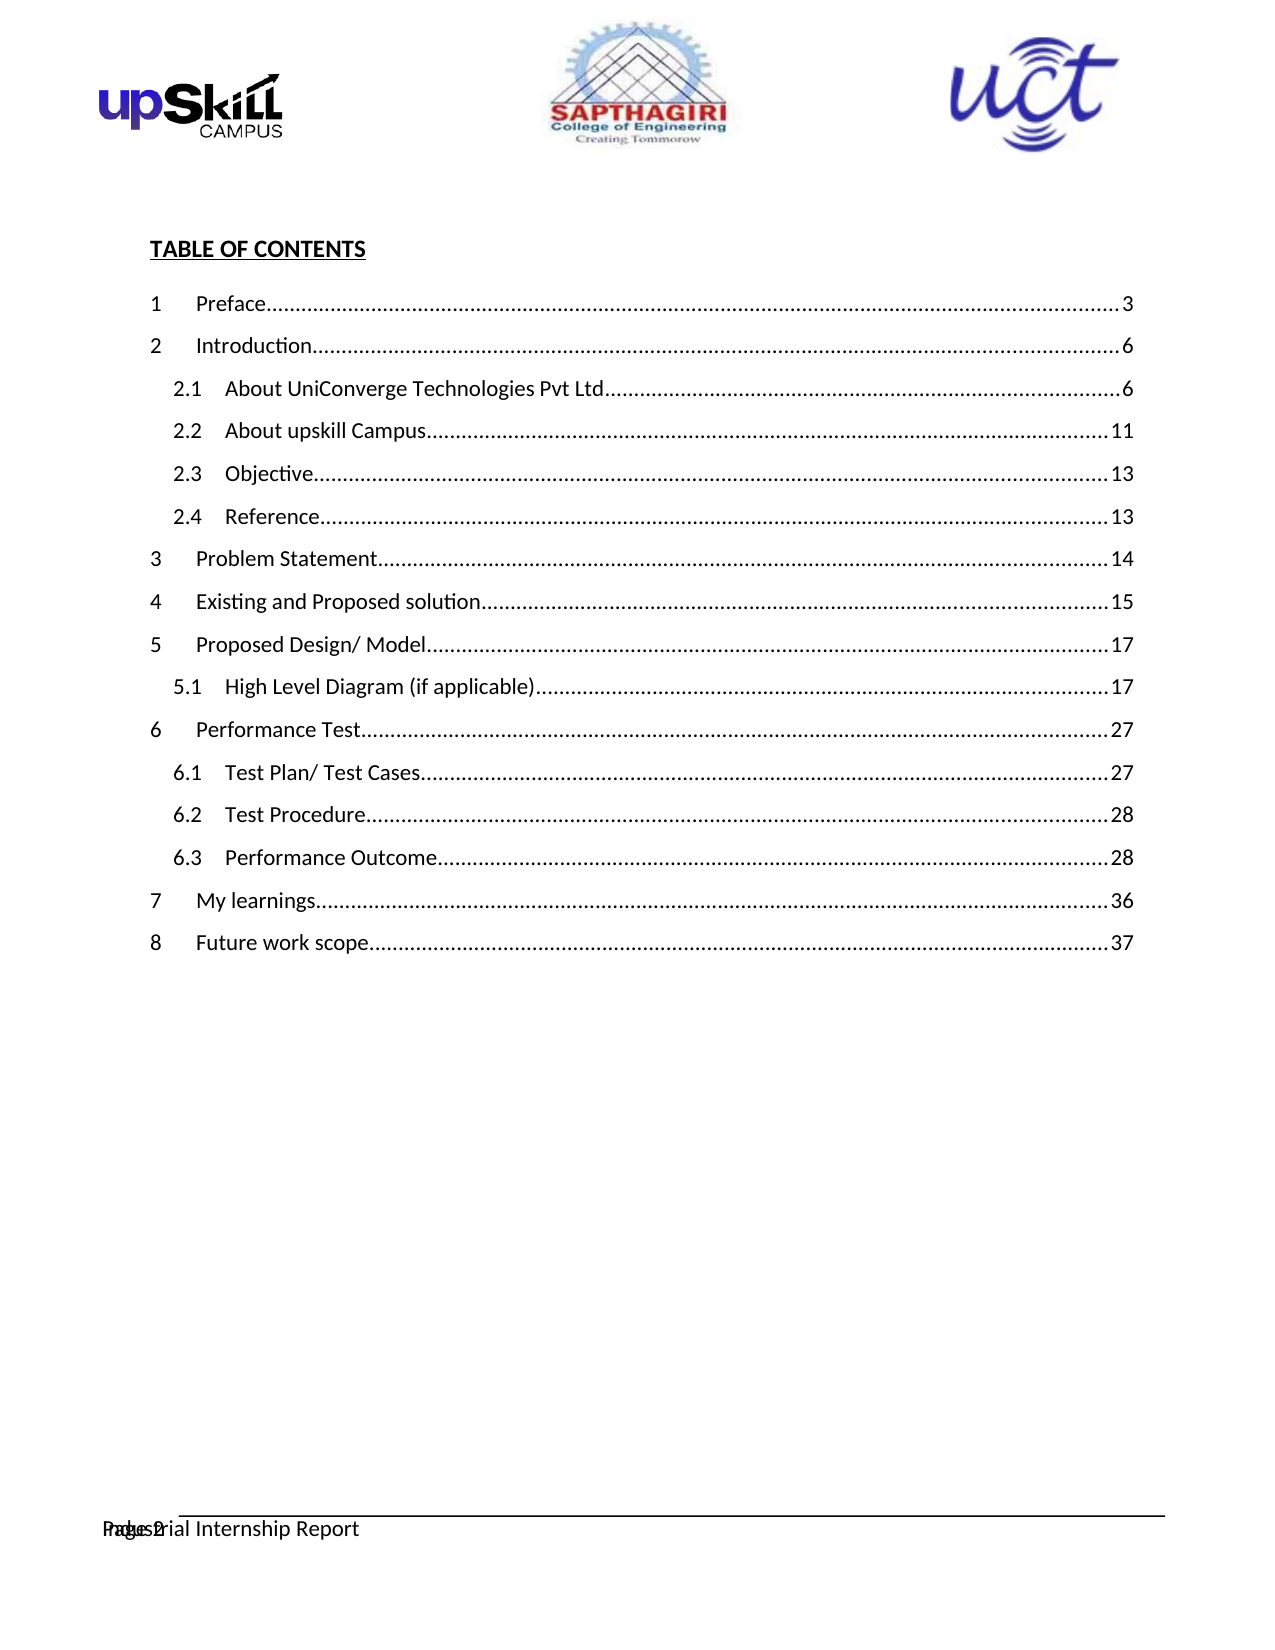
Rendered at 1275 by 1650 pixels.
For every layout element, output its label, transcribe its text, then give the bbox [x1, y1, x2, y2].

picture [540, 12, 743, 154]
list Problem Statement 14 [150, 544, 1194, 573]
list Test Procedure 28 [173, 800, 1194, 828]
picture [950, 37, 1120, 154]
list Performance Test 27 [150, 715, 1194, 743]
list Future work scope 37 [150, 928, 1194, 956]
list Performance Outcome 28 [173, 843, 1194, 871]
list Existing and Proposed solution 15 [150, 587, 1194, 615]
list My learnings 36 [150, 886, 1194, 914]
list Test Plan/ Test Cases 27 [173, 758, 1194, 786]
list Reference 13 [173, 502, 1194, 530]
list High Level Diagram (if applicable) 17 [173, 672, 1194, 700]
picture [99, 73, 283, 138]
list About upskill Campus 11 [173, 417, 1194, 444]
list Preface 3 [150, 289, 1194, 317]
text TABLE OF CONTENTS [150, 233, 1194, 263]
list About UniConverge Technologies Pvt Ltd 6 [173, 374, 1194, 402]
list Proposed Design/ Model 17 [150, 630, 1194, 658]
list Objective 13 [173, 459, 1194, 487]
list Introduction 6 [150, 331, 1194, 359]
